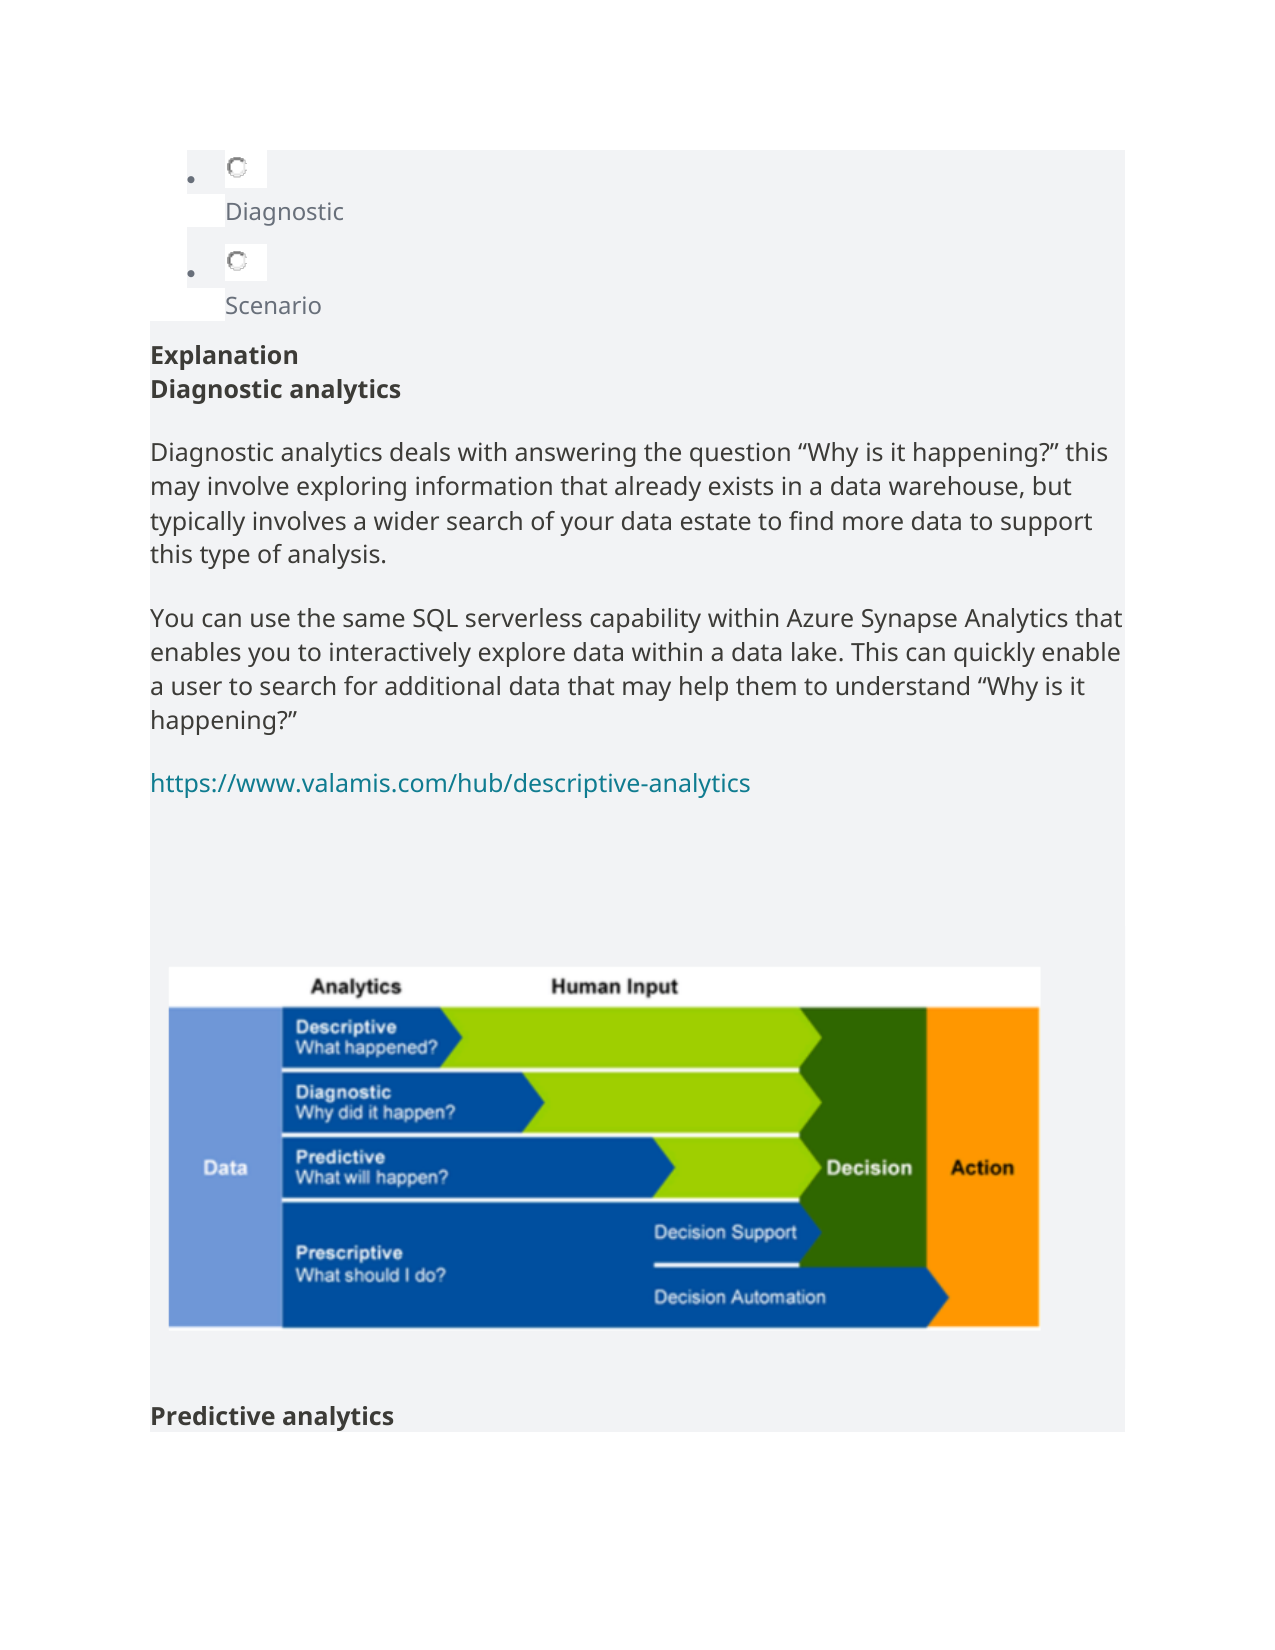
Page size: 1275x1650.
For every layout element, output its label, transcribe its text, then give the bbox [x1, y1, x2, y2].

text Explanation [150, 338, 1125, 372]
picture [150, 926, 1125, 1369]
text Scenario [225, 288, 1125, 321]
text https://www.valamis.com/hub/descriptive-analytics [150, 766, 1125, 800]
text Diagnostic analytics [150, 372, 1125, 406]
list ​ [187, 244, 1125, 288]
text Predictive analytics [150, 1398, 1125, 1432]
text Diagnostic [225, 194, 1125, 227]
list ​ [187, 150, 1125, 194]
text You can use the same SQL serverless capability within Azure Synapse Analytics that enables you to interactively explore data within a data lake. This can quickly enable a user to search for additional data that may help them to understand “Why is it happening?” [150, 600, 1125, 737]
text Diagnostic analytics deals with answering the question “Why is it happening?” this may involve exploring information that already exists in a data warehouse, but typically involves a wider search of your data estate to find more data to support this type of analysis. [150, 435, 1125, 571]
